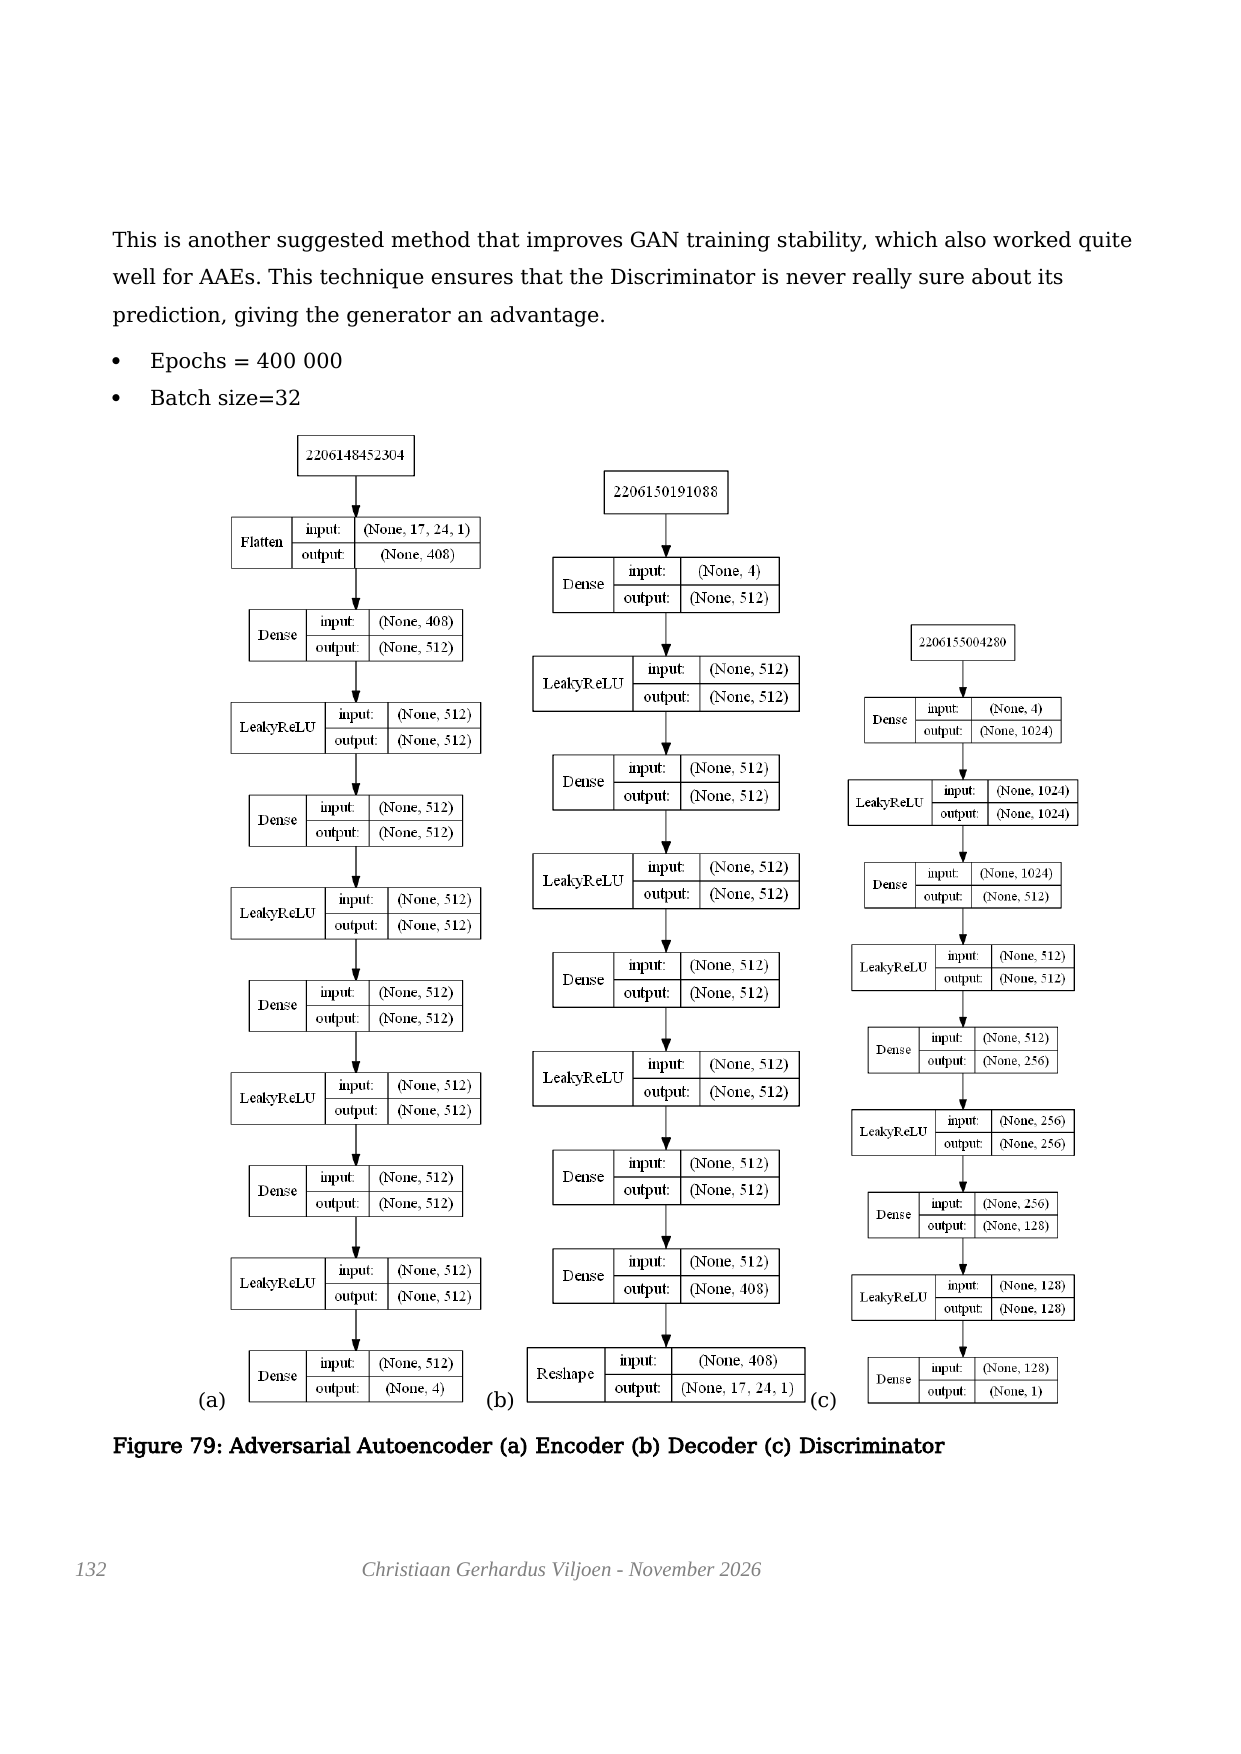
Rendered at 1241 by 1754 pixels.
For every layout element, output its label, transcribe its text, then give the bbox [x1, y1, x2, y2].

list Epochs = 400 000 [112, 347, 1165, 372]
text This is another suggested method that improves GAN training stability, which also worked quite well for AAEs. This technique ensures that the Discriminator is never really sure about its prediction, giving the generator an advantage. [112, 227, 1165, 327]
picture [522, 465, 809, 1407]
list Batch size=32 [112, 385, 1165, 410]
picture [227, 431, 485, 1407]
picture [844, 620, 1081, 1407]
